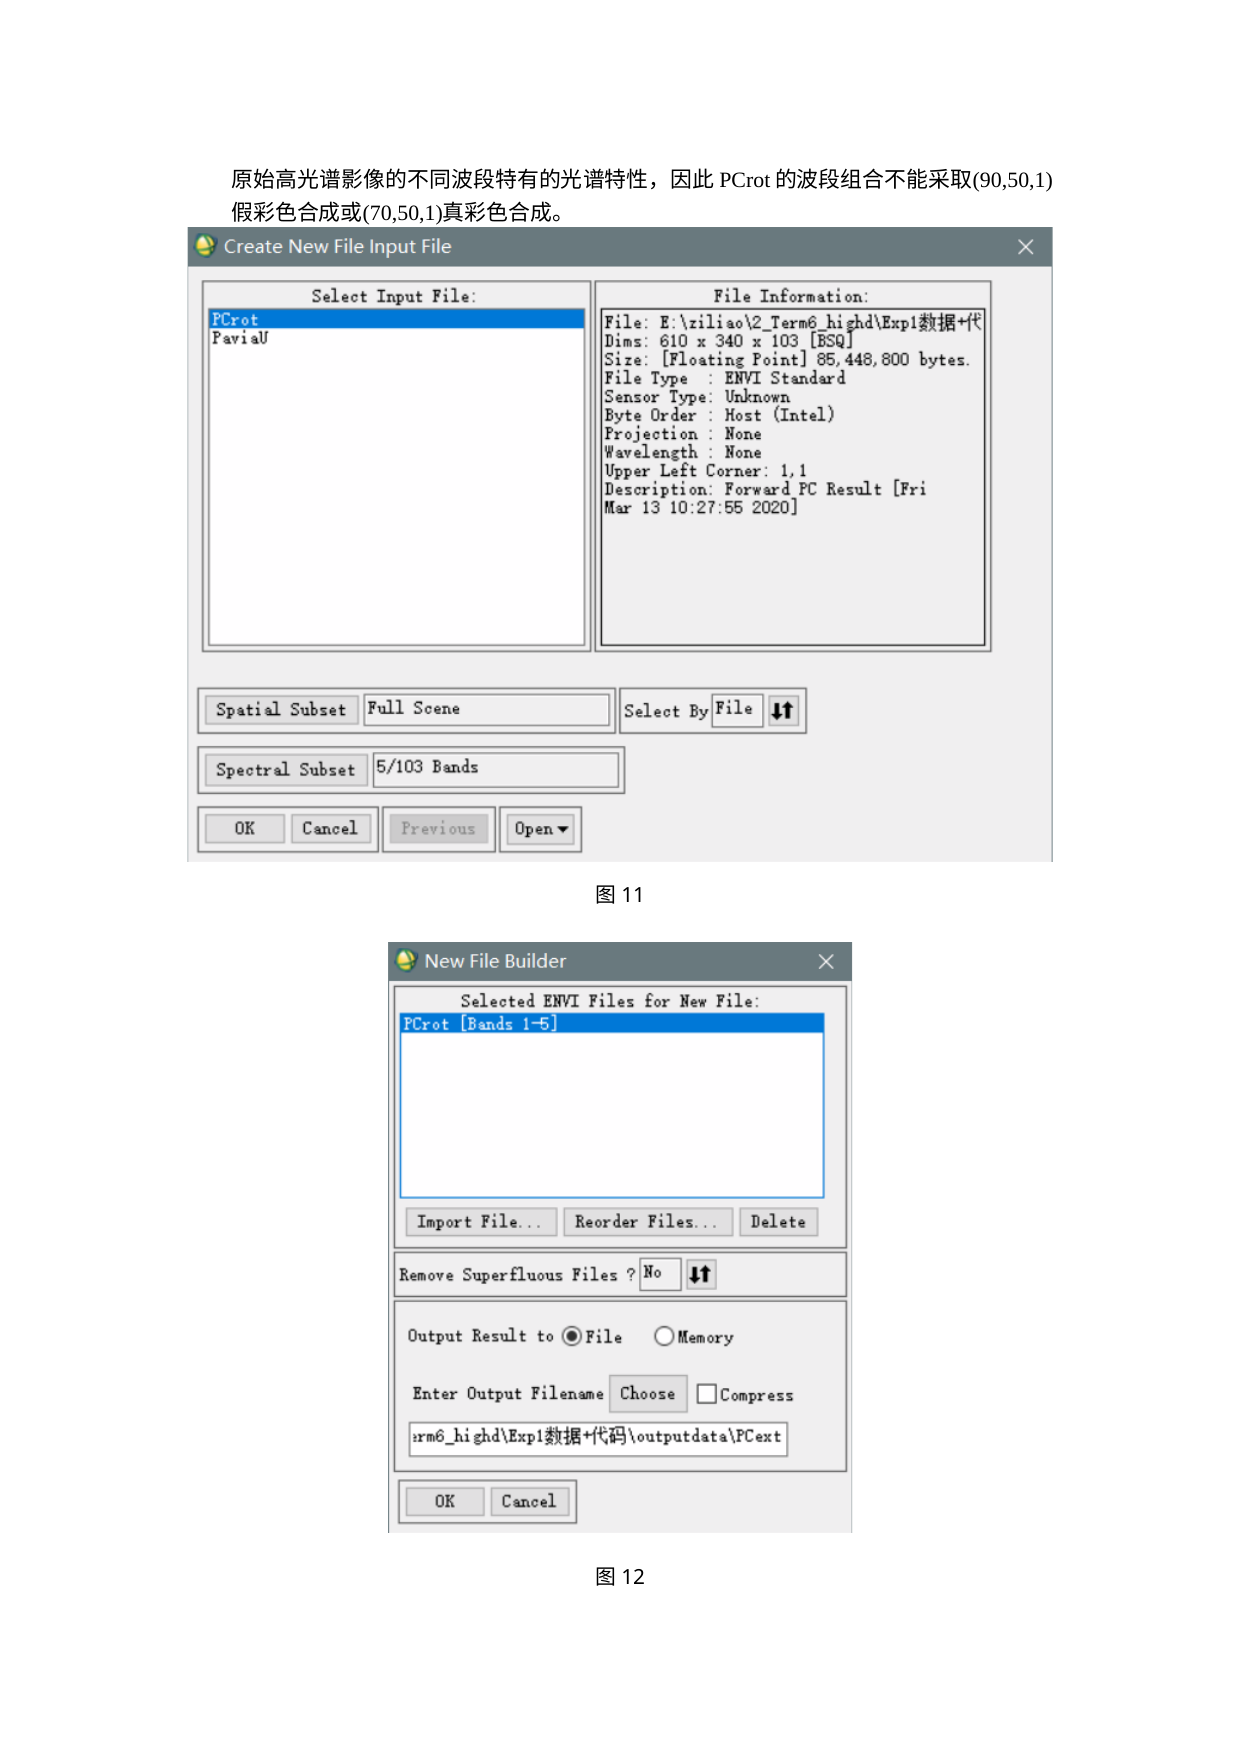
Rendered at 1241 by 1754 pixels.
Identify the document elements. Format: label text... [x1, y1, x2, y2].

text 图 11 [187, 877, 1053, 909]
picture [388, 942, 853, 1533]
picture [187, 227, 1053, 862]
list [187, 162, 1053, 227]
text 图 12 [187, 1559, 1053, 1592]
